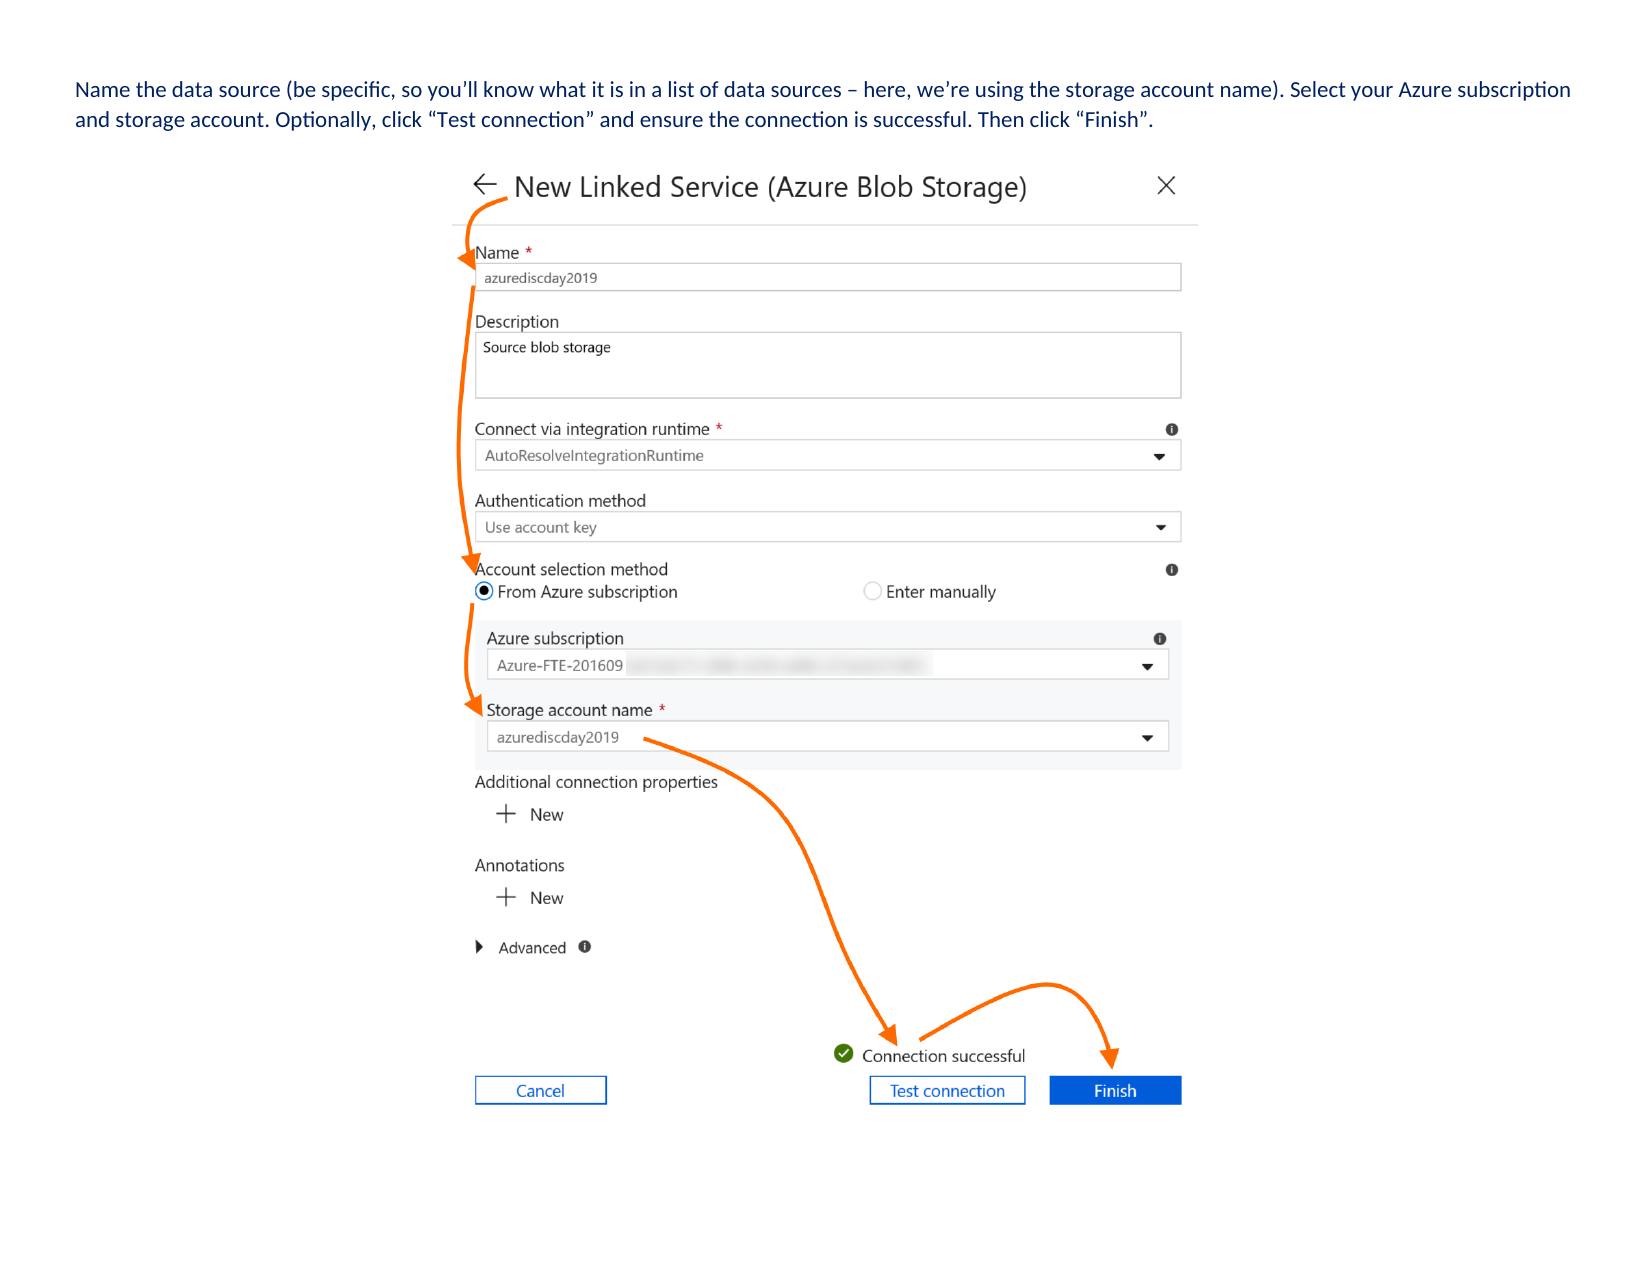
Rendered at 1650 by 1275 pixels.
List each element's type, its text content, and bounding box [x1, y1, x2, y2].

picture [451, 152, 1199, 1118]
text Name the data source (be specific, so you’ll know what it is in a list of data sources – here, we’re using the storage account name). Select your Azure subscription and storage account. Optionally, click “Test connection” and ensure the connection is successful. Then click “Finish”. [75, 75, 1575, 133]
